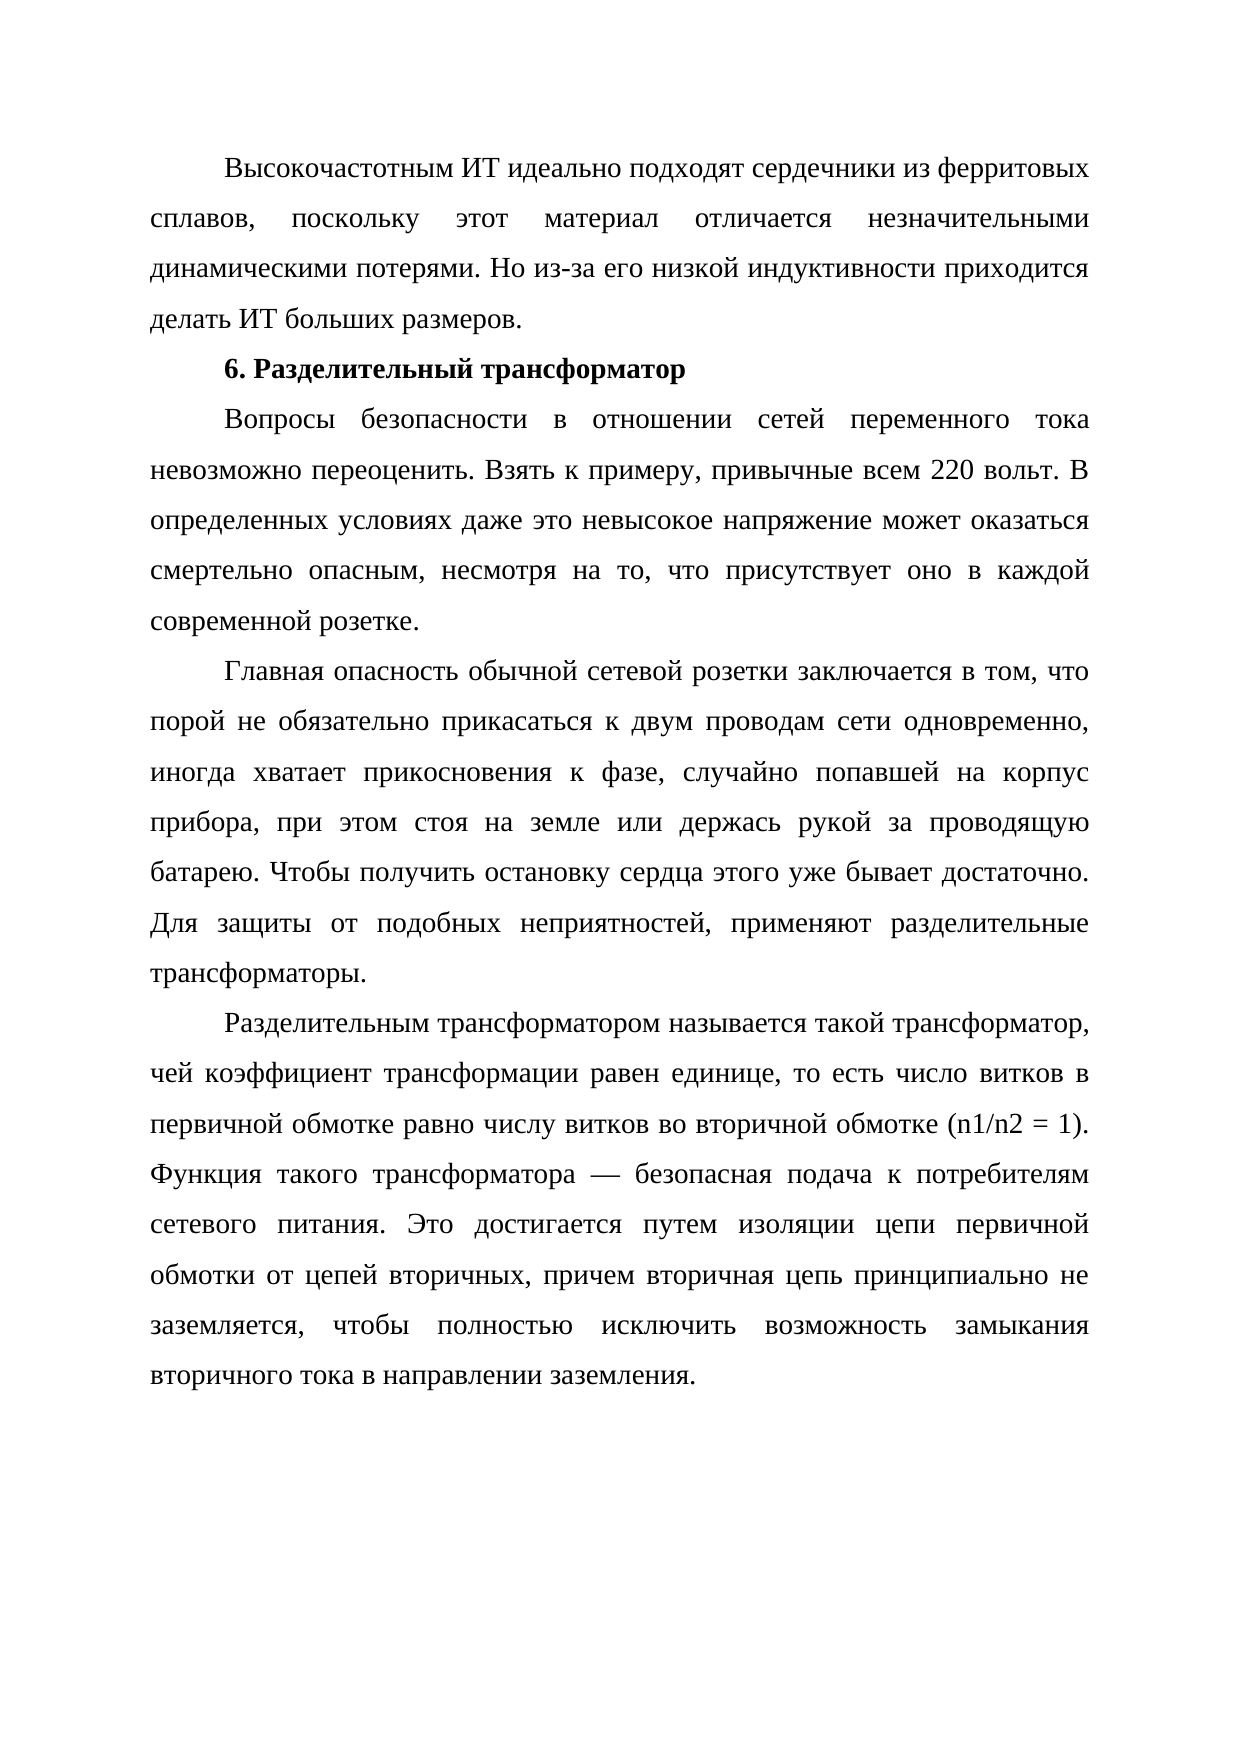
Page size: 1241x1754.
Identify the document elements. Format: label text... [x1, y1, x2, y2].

text 6. Разделительный трансформатор [150, 351, 1090, 385]
text Вопросы безопасности в отношении сетей переменного тока невозможно переоценить. Взять к примеру, привычные всем 220 вольт. В определенных условиях даже это невысокое напряжение может оказаться смертельно опасным, несмотря на то, что присутствует оно в каждой современной розетке. [150, 402, 1090, 636]
text Разделительным трансформатором называется такой трансформатор, чей коэффициент трансформации равен единице, то есть число витков в первичной обмотке равно числу витков во вторичной обмотке (n1/n2 = 1). Функция такого трансформатора — безопасная подача к потребителям сетевого питания. Это достигается путем изоляции цепи первичной обмотки от цепей вторичных, причем вторичная цепь принципиально не заземляется, чтобы полностью исключить возможность замыкания вторичного тока в направлении заземления. [150, 1005, 1090, 1391]
text Главная опасность обычной сетевой розетки заключается в том, что порой не обязательно прикасаться к двум проводам сети одновременно, иногда хватает прикосновения к фазе, случайно попавшей на корпус прибора, при этом стоя на земле или держась рукой за проводящую батарею. Чтобы получить остановку сердца этого уже бывает достаточно. Для защиты от подобных неприятностей, применяют разделительные трансформаторы. [150, 653, 1090, 988]
text Высокочастотным ИТ идеально подходят сердечники из ферритовых сплавов, поскольку этот материал отличается незначительными динамическими потерями. Но из-за его низкой индуктивности приходится делать ИТ больших размеров. [150, 150, 1090, 334]
